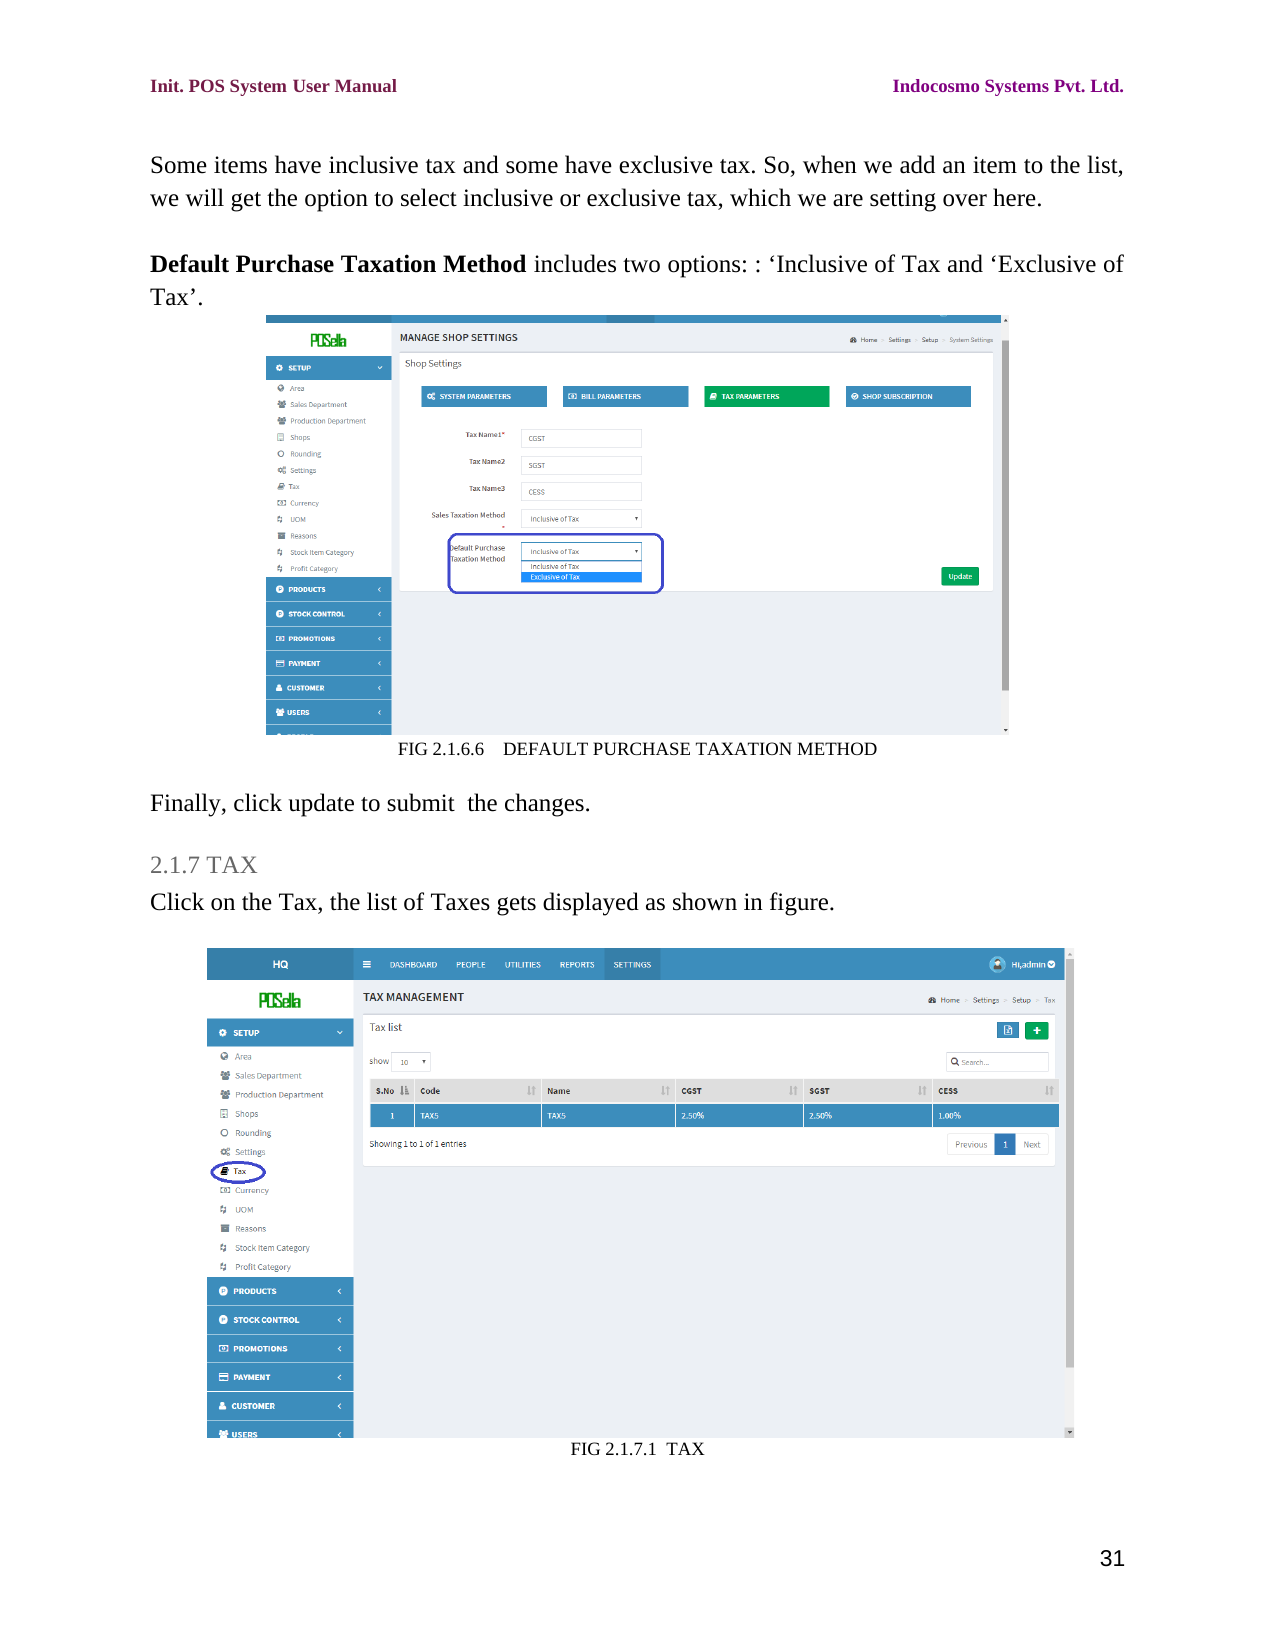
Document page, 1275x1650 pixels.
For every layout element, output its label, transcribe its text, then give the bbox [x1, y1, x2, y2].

text FIG 2.1.7.1 TAX [150, 1437, 1125, 1459]
text Finally, click update to submit the changes. [150, 788, 1125, 816]
picture [207, 948, 1075, 1438]
subtitle 2.1.7 TAX [150, 850, 1125, 878]
text Default Purchase Taxation Method includes two options: : ‘Inclusive of Tax and ‘Exclusive of Tax’. [150, 249, 1125, 311]
text Click on the Tax, the list of Taxes gets displayed as shown in figure. [150, 887, 1125, 916]
text Some items have inclusive tax and some have exclusive tax. So, when we add an item to the list, we will get the option to select inclusive or exclusive tax, which we are setting over here. [150, 150, 1125, 212]
text FIG 2.1.6.6 DEFAULT PURCHASE TAXATION METHOD [150, 738, 1125, 759]
picture [266, 315, 1009, 735]
